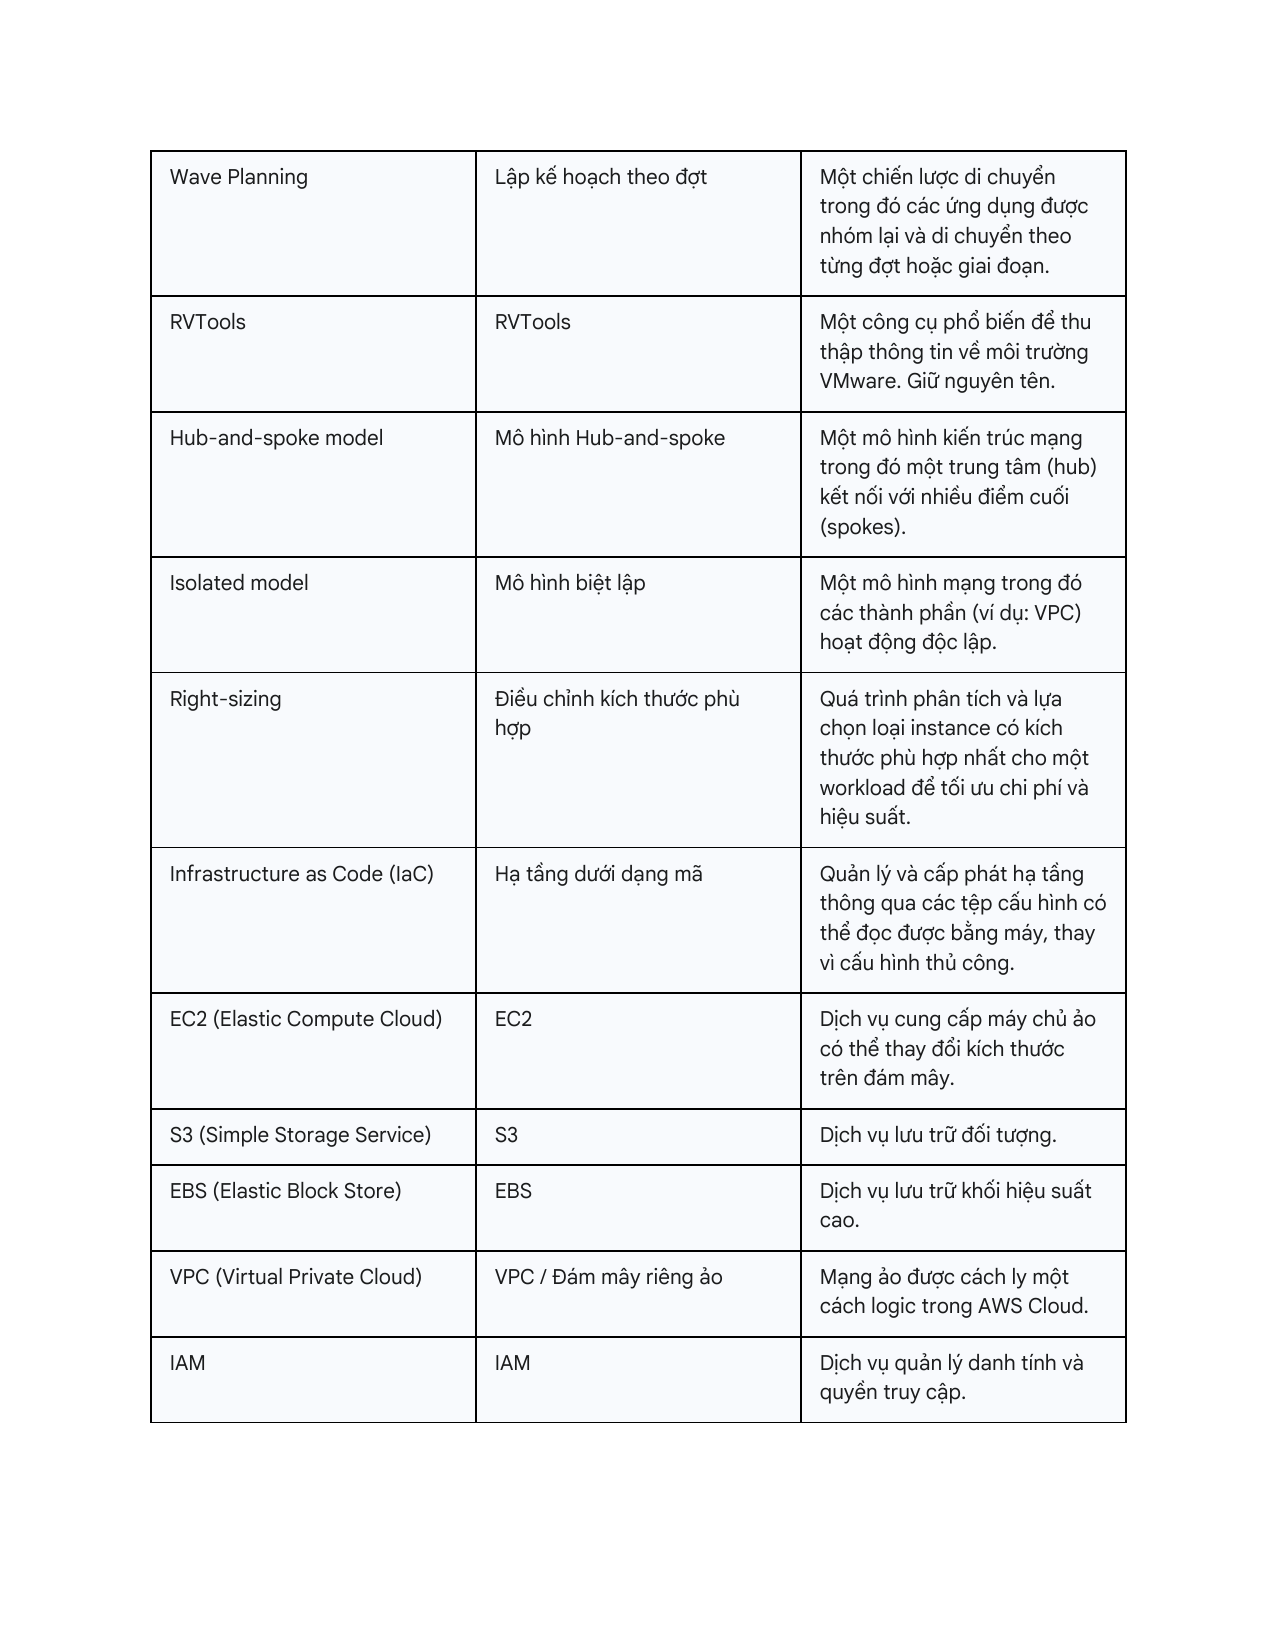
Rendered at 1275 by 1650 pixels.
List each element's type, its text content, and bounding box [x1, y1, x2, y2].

table_cell Infrastructure as Code (IaC) [152, 848, 475, 992]
table_cell Hạ tầng dưới dạng mã [477, 848, 800, 992]
table_cell Dịch vụ lưu trữ khối hiệu suất cao. [802, 1166, 1125, 1250]
table_cell VPC (Virtual Private Cloud) [152, 1252, 475, 1336]
table_cell Một mô hình kiến trúc mạng trong đó một trung tâm (hub) kết nối với nhiều điểm cuối (spokes). [802, 413, 1125, 556]
table_cell Isolated model [152, 558, 475, 672]
table_cell Mô hình biệt lập [477, 558, 800, 672]
table_cell S3 (Simple Storage Service) [152, 1110, 475, 1164]
table_cell EBS (Elastic Block Store) [152, 1166, 475, 1250]
table_cell Điều chỉnh kích thước phù hợp [477, 673, 800, 847]
table_cell Wave Planning [152, 152, 475, 295]
table_cell EBS [477, 1166, 800, 1250]
table_cell IAM [477, 1338, 800, 1422]
table_cell RVTools [477, 297, 800, 411]
table_cell EC2 [477, 994, 800, 1108]
table_cell VPC / Đám mây riêng ảo [477, 1252, 800, 1336]
table_cell S3 [477, 1110, 800, 1164]
table_cell Quá trình phân tích và lựa chọn loại instance có kích thước phù hợp nhất cho một workload để tối ưu chi phí và hiệu suất. [802, 673, 1125, 847]
table_cell Lập kế hoạch theo đợt [477, 152, 800, 295]
table_cell Dịch vụ quản lý danh tính và quyền truy cập. [802, 1338, 1125, 1422]
table_cell Mạng ảo được cách ly một cách logic trong AWS Cloud. [802, 1252, 1125, 1336]
table_cell Quản lý và cấp phát hạ tầng thông qua các tệp cấu hình có thể đọc được bằng máy, thay vì cấu hình thủ công. [802, 848, 1125, 992]
table_cell Hub-and-spoke model [152, 413, 475, 556]
table_cell IAM [152, 1338, 475, 1422]
table_cell Mô hình Hub-and-spoke [477, 413, 800, 556]
table_cell Một mô hình mạng trong đó các thành phần (ví dụ: VPC) hoạt động độc lập. [802, 558, 1125, 672]
table_cell RVTools [152, 297, 475, 411]
table_cell Dịch vụ cung cấp máy chủ ảo có thể thay đổi kích thước trên đám mây. [802, 994, 1125, 1108]
table_cell EC2 (Elastic Compute Cloud) [152, 994, 475, 1108]
table_cell Một công cụ phổ biến để thu thập thông tin về môi trường VMware. Giữ nguyên tên. [802, 297, 1125, 411]
table_cell Dịch vụ lưu trữ đối tượng. [802, 1110, 1125, 1164]
table_cell Một chiến lược di chuyển trong đó các ứng dụng được nhóm lại và di chuyển theo từng đợt hoặc giai đoạn. [802, 152, 1125, 295]
table_cell Right-sizing [152, 673, 475, 847]
